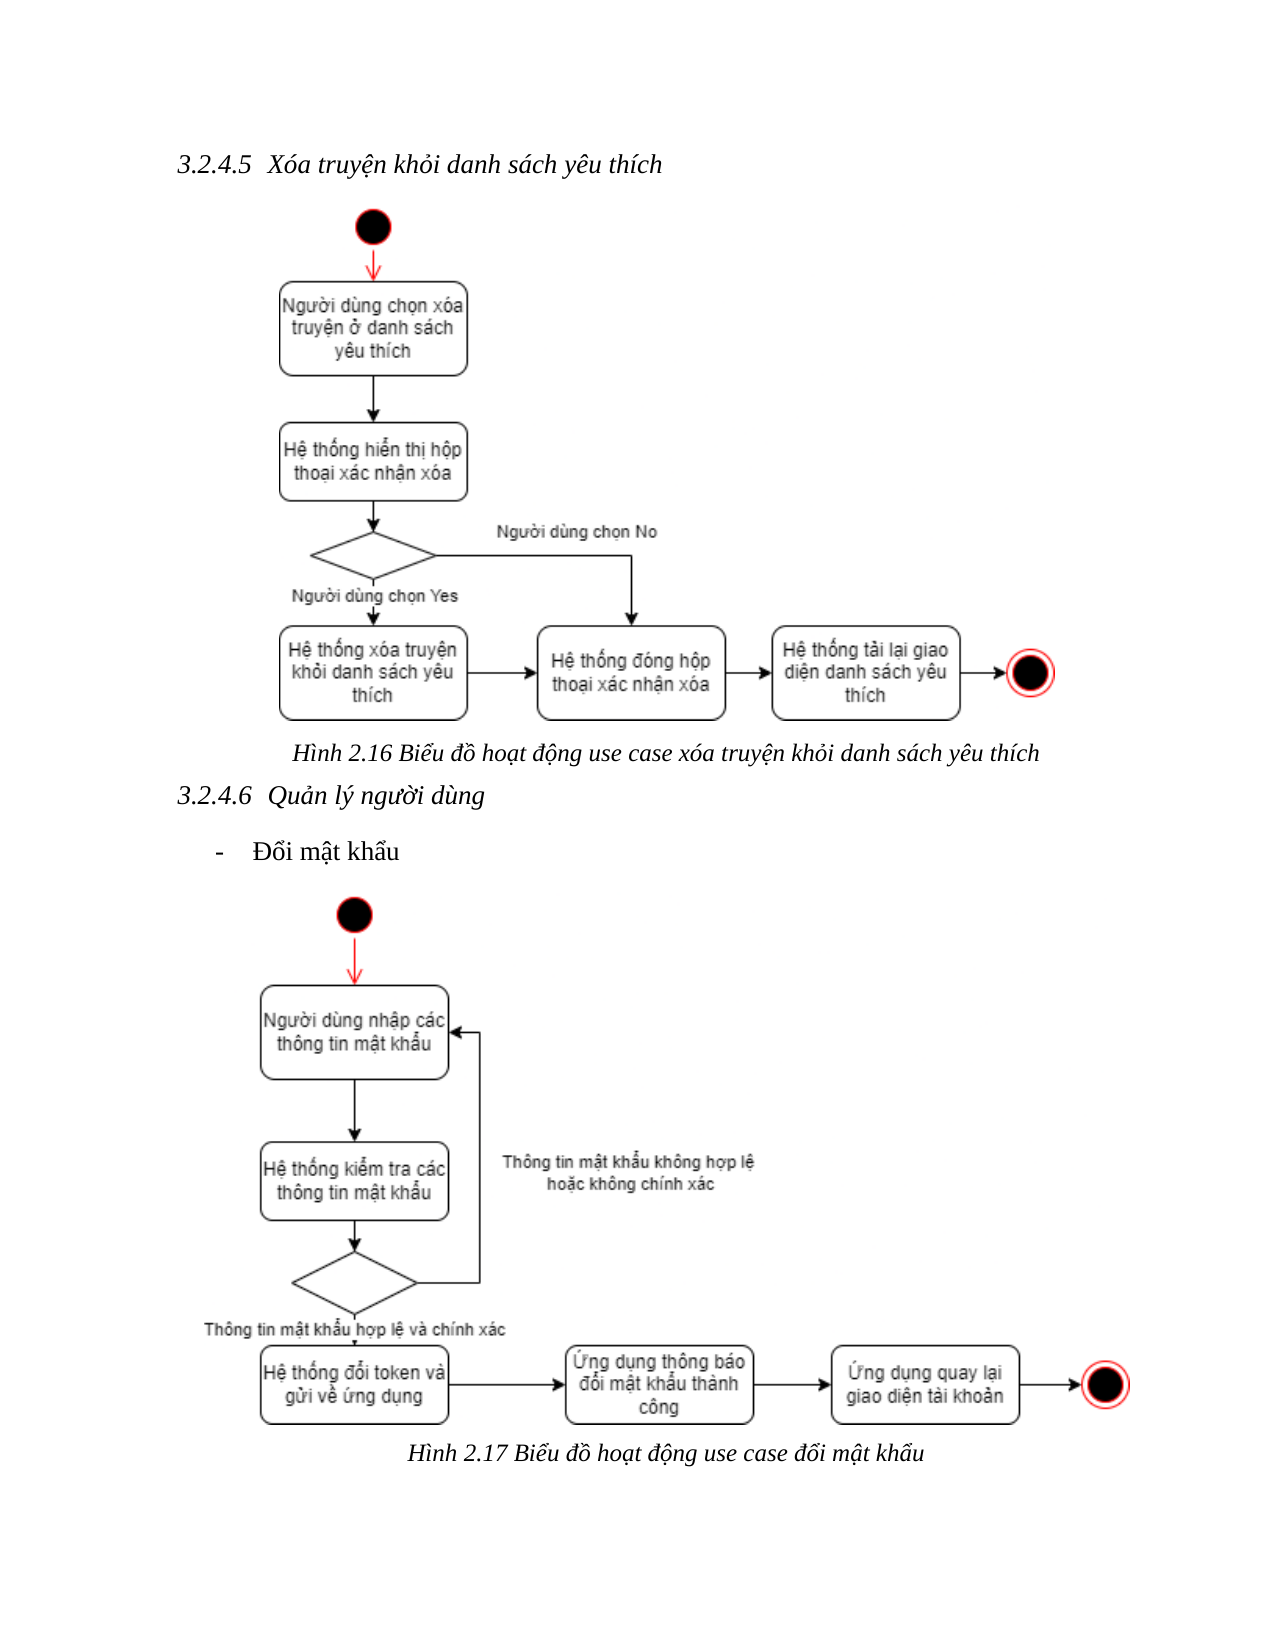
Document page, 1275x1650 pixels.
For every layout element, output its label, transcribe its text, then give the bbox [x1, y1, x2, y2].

picture [204, 891, 1130, 1425]
text Hình 2.17 Biểu đồ hoạt động use case đổi mật khẩu [177, 1438, 1157, 1466]
subtitle Quản lý người dùng [177, 779, 1157, 811]
text Hình 2.16 Biểu đồ hoạt động use case xóa truyện khỏi danh sách yêu thích [177, 738, 1157, 767]
list Đổi mật khẩu [215, 836, 1157, 867]
subtitle Xóa truyện khỏi danh sách yêu thích [177, 148, 1157, 179]
picture [279, 203, 1055, 721]
